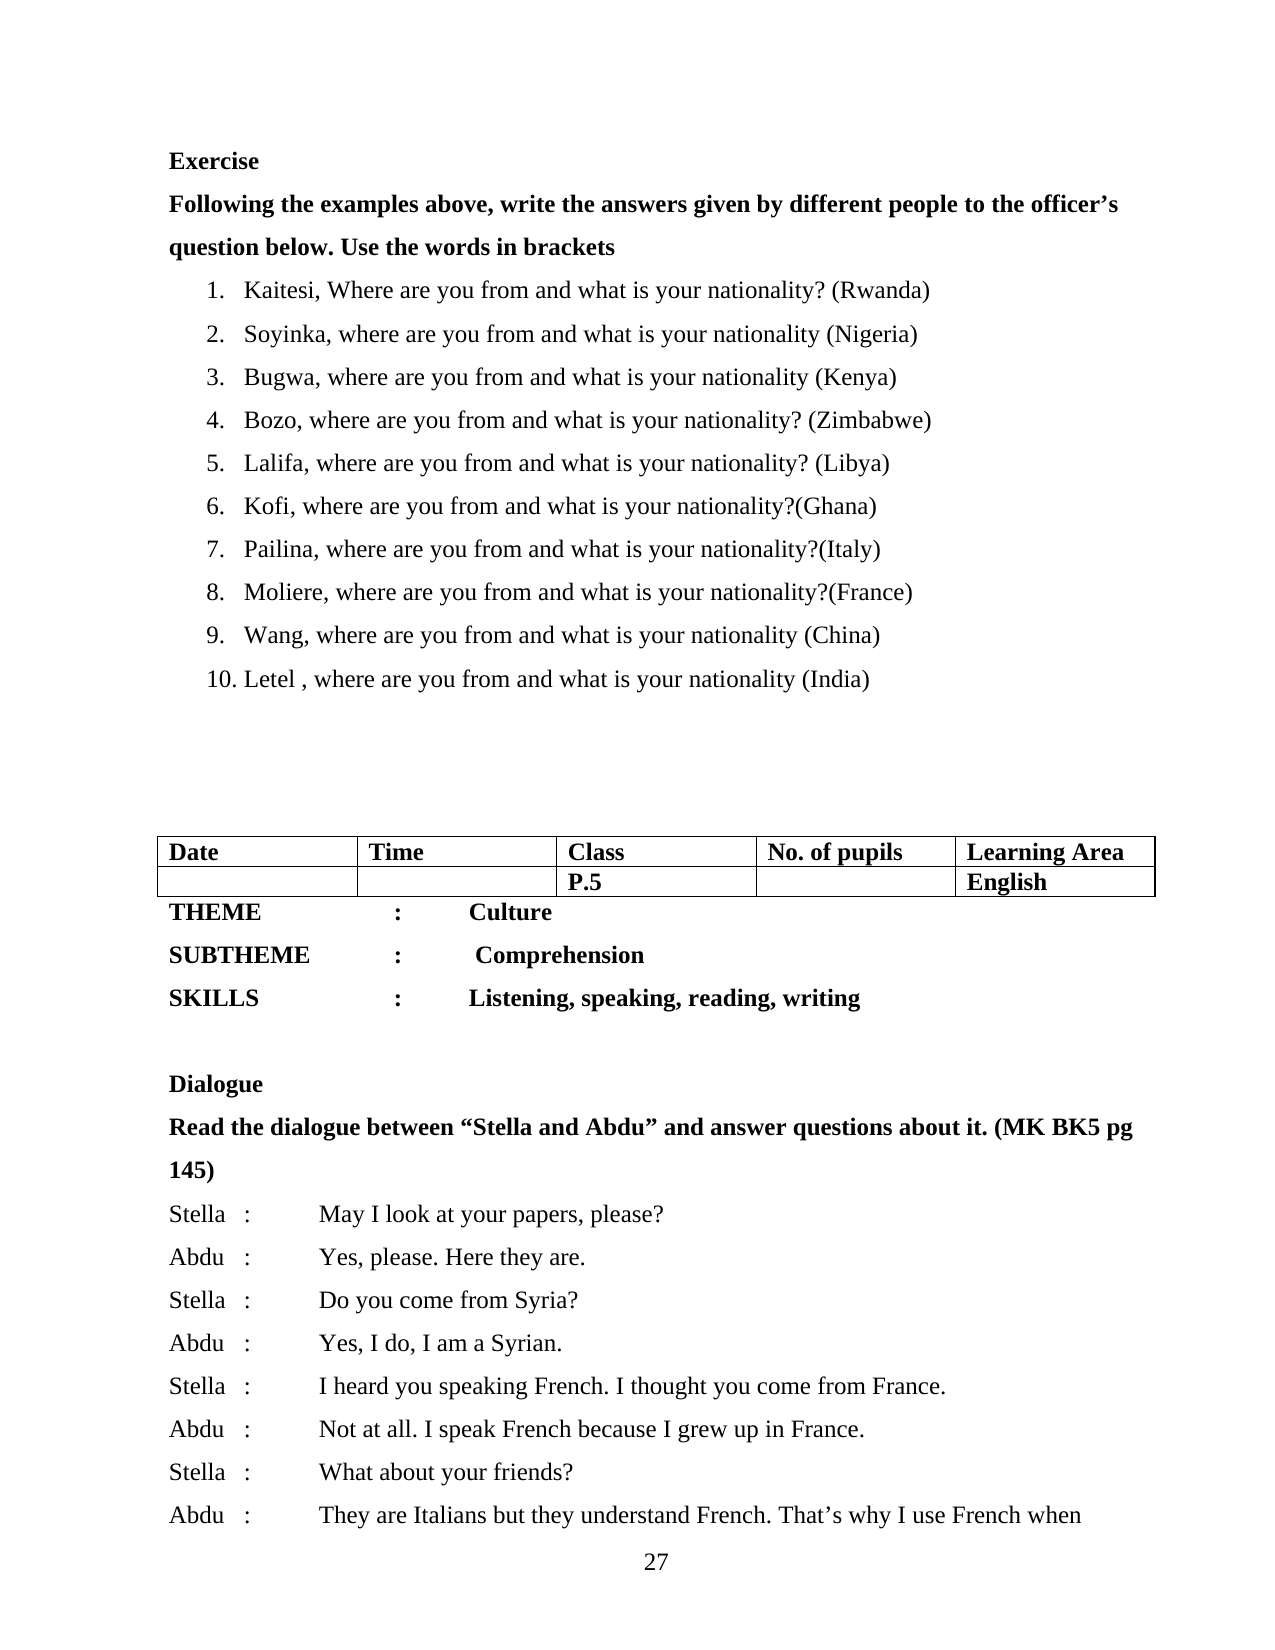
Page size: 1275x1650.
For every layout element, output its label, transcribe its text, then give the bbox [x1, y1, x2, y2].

text Exercise [169, 146, 1144, 175]
table_cell English [956, 867, 1154, 896]
text Abdu : Not at all. I speak French because I grew up in . [169, 1414, 1144, 1443]
list Soyinka, where are you from and what is your nationality () [206, 319, 1144, 347]
text Stella : Do you come from ? [169, 1285, 1144, 1314]
list Kofi, where are you from and what is your nationality?() [206, 491, 1144, 520]
list Kaitesi, Where are you from and what is your nationality? () [206, 276, 1144, 304]
list Bozo, where are you from and what is your nationality? () [206, 405, 1144, 434]
text THEME : Culture [169, 897, 1144, 926]
table_header Learning Area [956, 837, 1154, 866]
table_header Date [158, 837, 357, 866]
text SUBTHEME : Comprehension [169, 940, 1144, 969]
text SKILLS : Listening, speaking, reading, writing [169, 983, 1144, 1012]
text Dialogue [169, 1069, 1144, 1098]
text Abdu : Yes, I do, I am a Syrian. [169, 1328, 1144, 1357]
text Stella : May I look at your papers, please? [169, 1199, 1144, 1227]
text Stella : What about your friends? [169, 1457, 1144, 1486]
text Abdu : They are Italians but they understand French. That’s why I use French when [169, 1501, 1144, 1529]
table_cell [757, 867, 955, 896]
table_cell [358, 867, 556, 896]
text Following the examples above, write the answers given by different people to the officer’s question below. Use the words in brackets [169, 189, 1144, 261]
text Abdu : Yes, please. Here they are. [169, 1242, 1144, 1271]
list Pailina, where are you from and what is your nationality?() [206, 534, 1144, 563]
list Letel , where are you from and what is your nationality () [206, 664, 1144, 692]
table_cell P.5 [557, 867, 756, 896]
list Bugwa, where are you from and what is your nationality () [206, 362, 1144, 391]
table_header Class [557, 837, 756, 866]
text Read the dialogue between “Stella and Abdu” and answer questions about it. (MK BK5 pg 145) [169, 1112, 1144, 1184]
text Stella : I heard you speaking French. I thought you come from . [169, 1371, 1144, 1400]
table_header Time [358, 837, 556, 866]
list Lalifa, where are you from and what is your nationality? () [206, 448, 1144, 477]
table_cell [158, 867, 357, 896]
list Wang, where are you from and what is your nationality () [206, 621, 1144, 649]
table_header No. of pupils [757, 837, 955, 866]
list Moliere, where are you from and what is your nationality?() [206, 577, 1144, 606]
